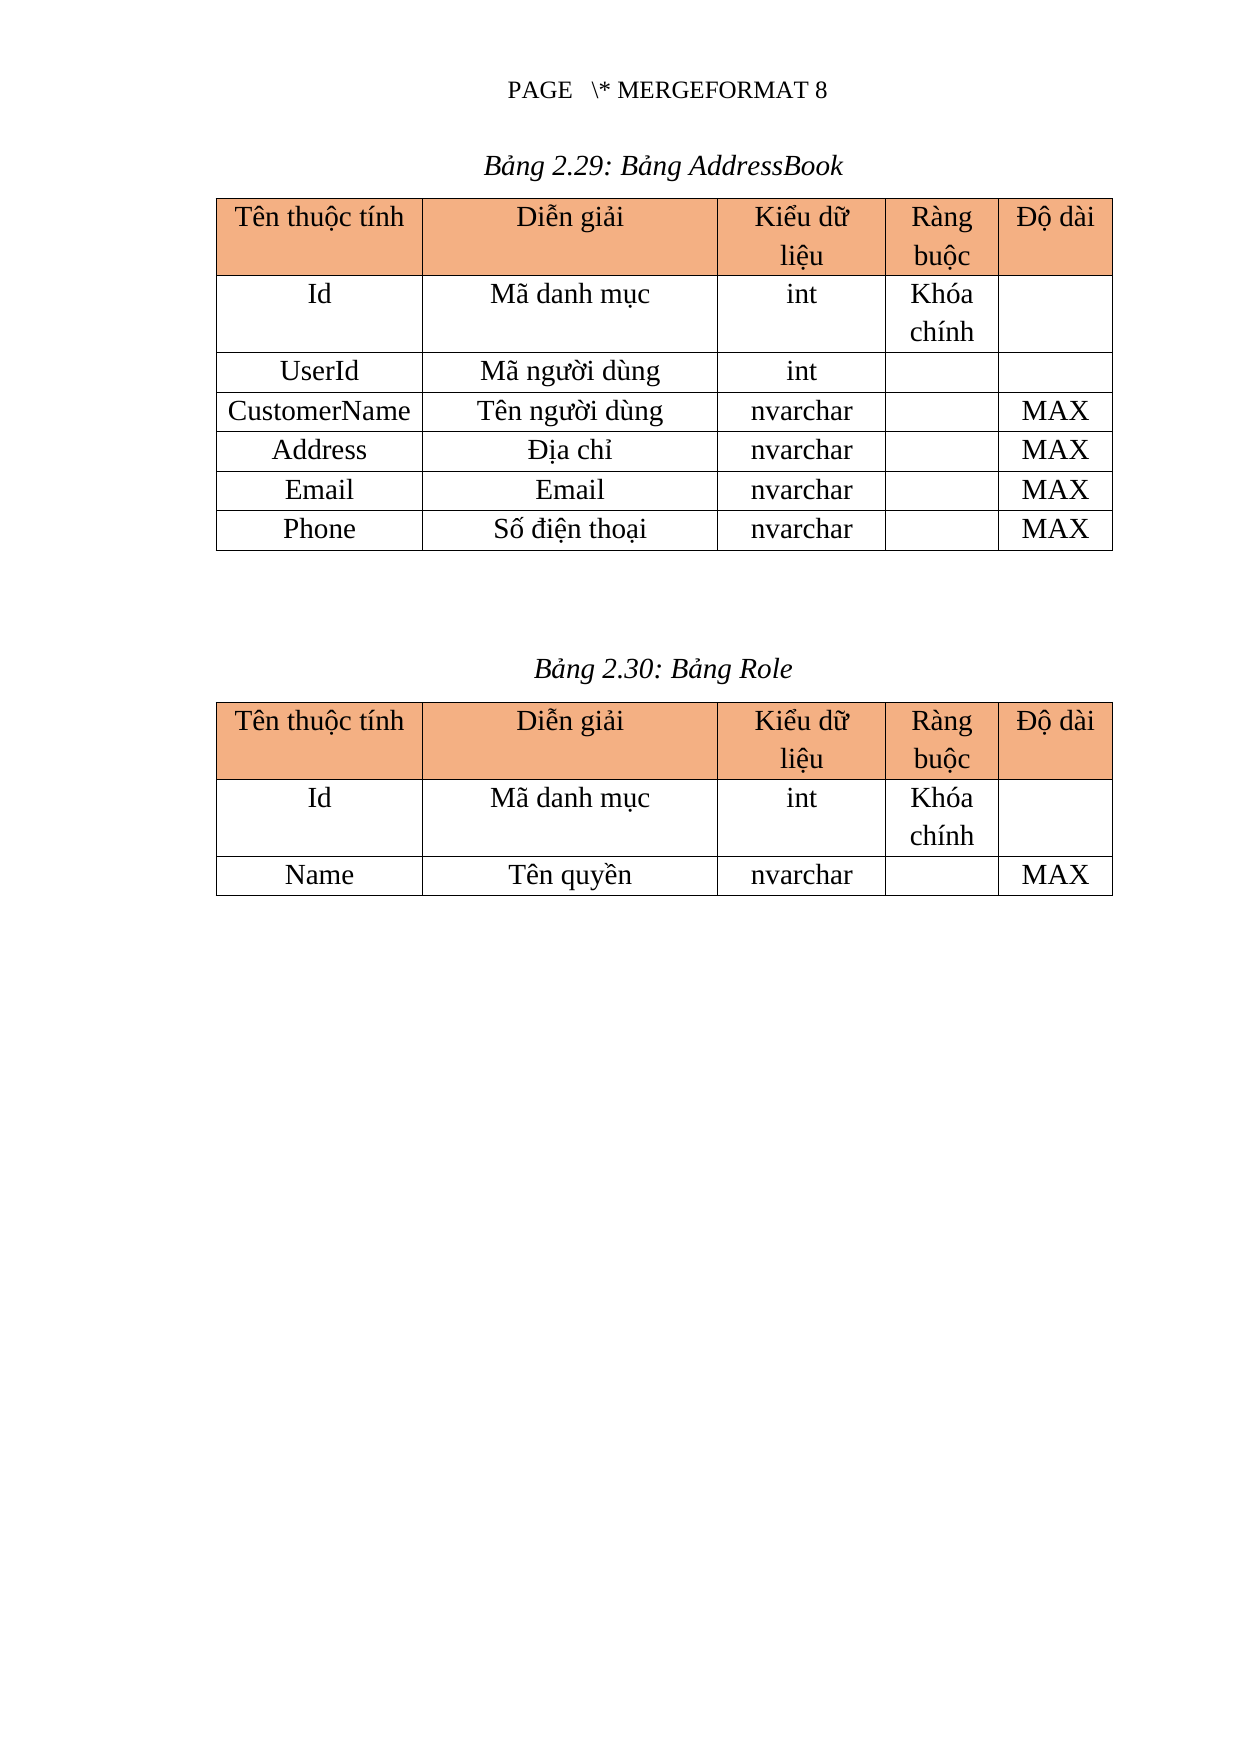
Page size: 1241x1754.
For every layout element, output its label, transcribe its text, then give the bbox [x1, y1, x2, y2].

table_cell MAX [999, 393, 1112, 431]
table_cell Mã người dùng [423, 353, 717, 392]
table_cell Address [217, 432, 422, 471]
table_header Độ dài [999, 703, 1112, 779]
table_cell int [718, 353, 885, 392]
table_cell Id [217, 276, 422, 352]
table_cell CustomerName [217, 393, 422, 431]
table_cell nvarchar [718, 857, 885, 895]
table_header Tên thuộc tính [217, 703, 422, 779]
table_cell nvarchar [718, 432, 885, 471]
table_cell int [718, 780, 885, 856]
table_cell Tên người dùng [423, 393, 717, 431]
table_cell int [718, 276, 885, 352]
table_cell Mã danh mục [423, 276, 717, 352]
table_cell nvarchar [718, 511, 885, 550]
table_header Diễn giải [423, 703, 717, 779]
table_cell MAX [999, 472, 1112, 510]
table_cell [999, 276, 1112, 352]
table_cell Phone [217, 511, 422, 550]
table_cell MAX [999, 857, 1112, 895]
table_cell MAX [999, 511, 1112, 550]
table_cell Email [423, 472, 717, 510]
text Bảng 2.29: Bảng AddressBook [207, 148, 1122, 181]
table_cell [886, 472, 998, 510]
table_cell Khóa chính [886, 276, 998, 352]
table_cell nvarchar [718, 393, 885, 431]
table_cell Tên quyền [423, 857, 717, 895]
table_cell [886, 393, 998, 431]
table_cell Địa chỉ [423, 432, 717, 471]
table_header Kiểu dữ liệu [718, 703, 885, 779]
table_header Ràng buộc [886, 703, 998, 779]
table_header Diễn giải [423, 199, 717, 275]
table_cell [886, 353, 998, 392]
table_header Kiểu dữ liệu [718, 199, 885, 275]
table_cell [886, 857, 998, 895]
table_header Ràng buộc [886, 199, 998, 275]
table_cell [886, 511, 998, 550]
text Bảng 2.30: Bảng Role [207, 652, 1122, 685]
table_header Độ dài [999, 199, 1112, 275]
table_cell [886, 432, 998, 471]
table_cell Email [217, 472, 422, 510]
table_cell MAX [999, 432, 1112, 471]
table_cell [999, 780, 1112, 856]
table_cell Id [217, 780, 422, 856]
table_cell [999, 353, 1112, 392]
table_cell Name [217, 857, 422, 895]
table_cell nvarchar [718, 472, 885, 510]
table_cell Số điện thoại [423, 511, 717, 550]
table_cell Mã danh mục [423, 780, 717, 856]
table_cell UserId [217, 353, 422, 392]
table_cell Khóa chính [886, 780, 998, 856]
table_header Tên thuộc tính [217, 199, 422, 275]
